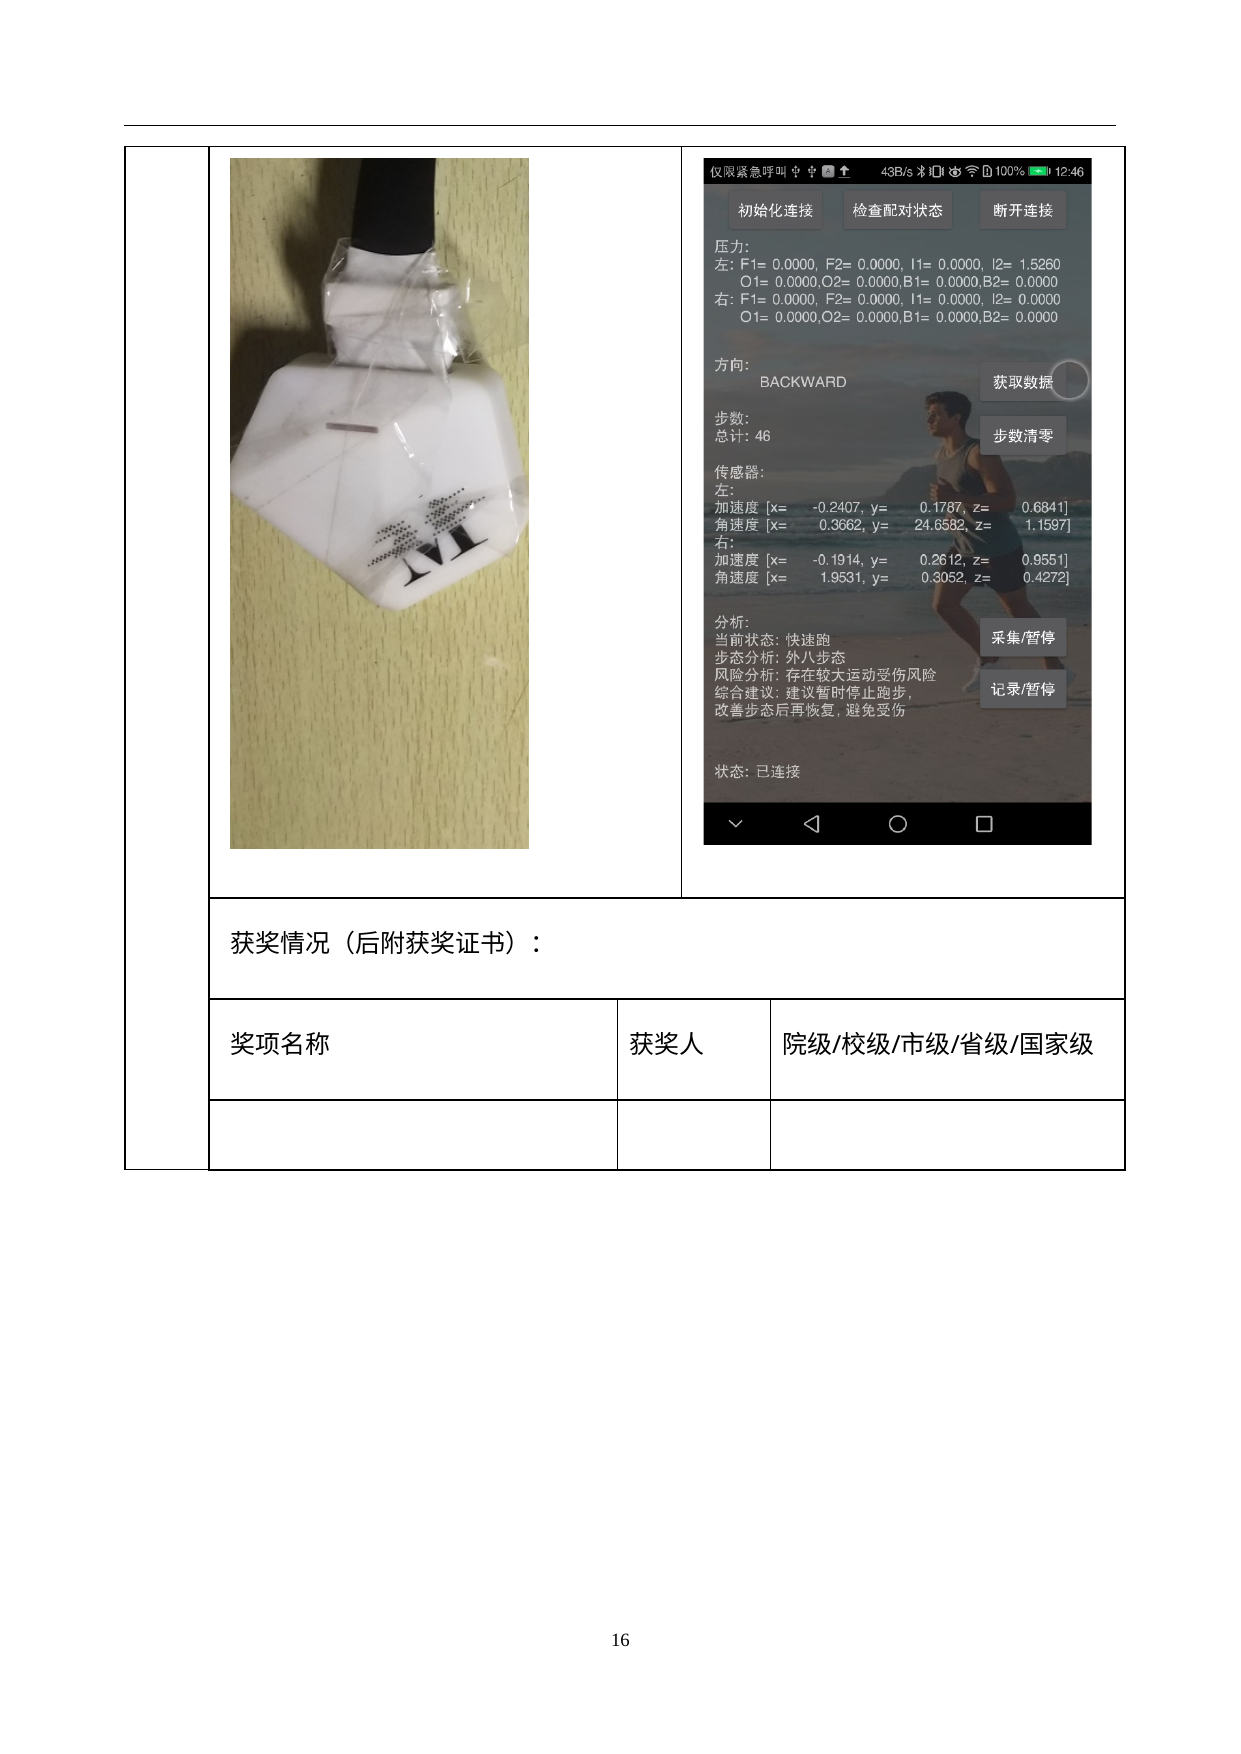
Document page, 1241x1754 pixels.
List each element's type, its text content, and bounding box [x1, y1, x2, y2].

table_cell 院级/校级/市级/省级/国家级 [771, 1000, 1124, 1099]
table_cell 奖项名称 [210, 1000, 617, 1099]
table_cell [210, 1101, 617, 1168]
table_cell [618, 1101, 770, 1168]
table_cell 获奖人 [618, 1000, 770, 1099]
table_cell [210, 147, 681, 897]
table_cell [682, 147, 1124, 897]
table_cell [771, 1101, 1124, 1168]
picture [703, 158, 1092, 845]
picture [230, 158, 529, 849]
table_cell 获奖情况（后附获奖证书）： [210, 899, 1124, 998]
